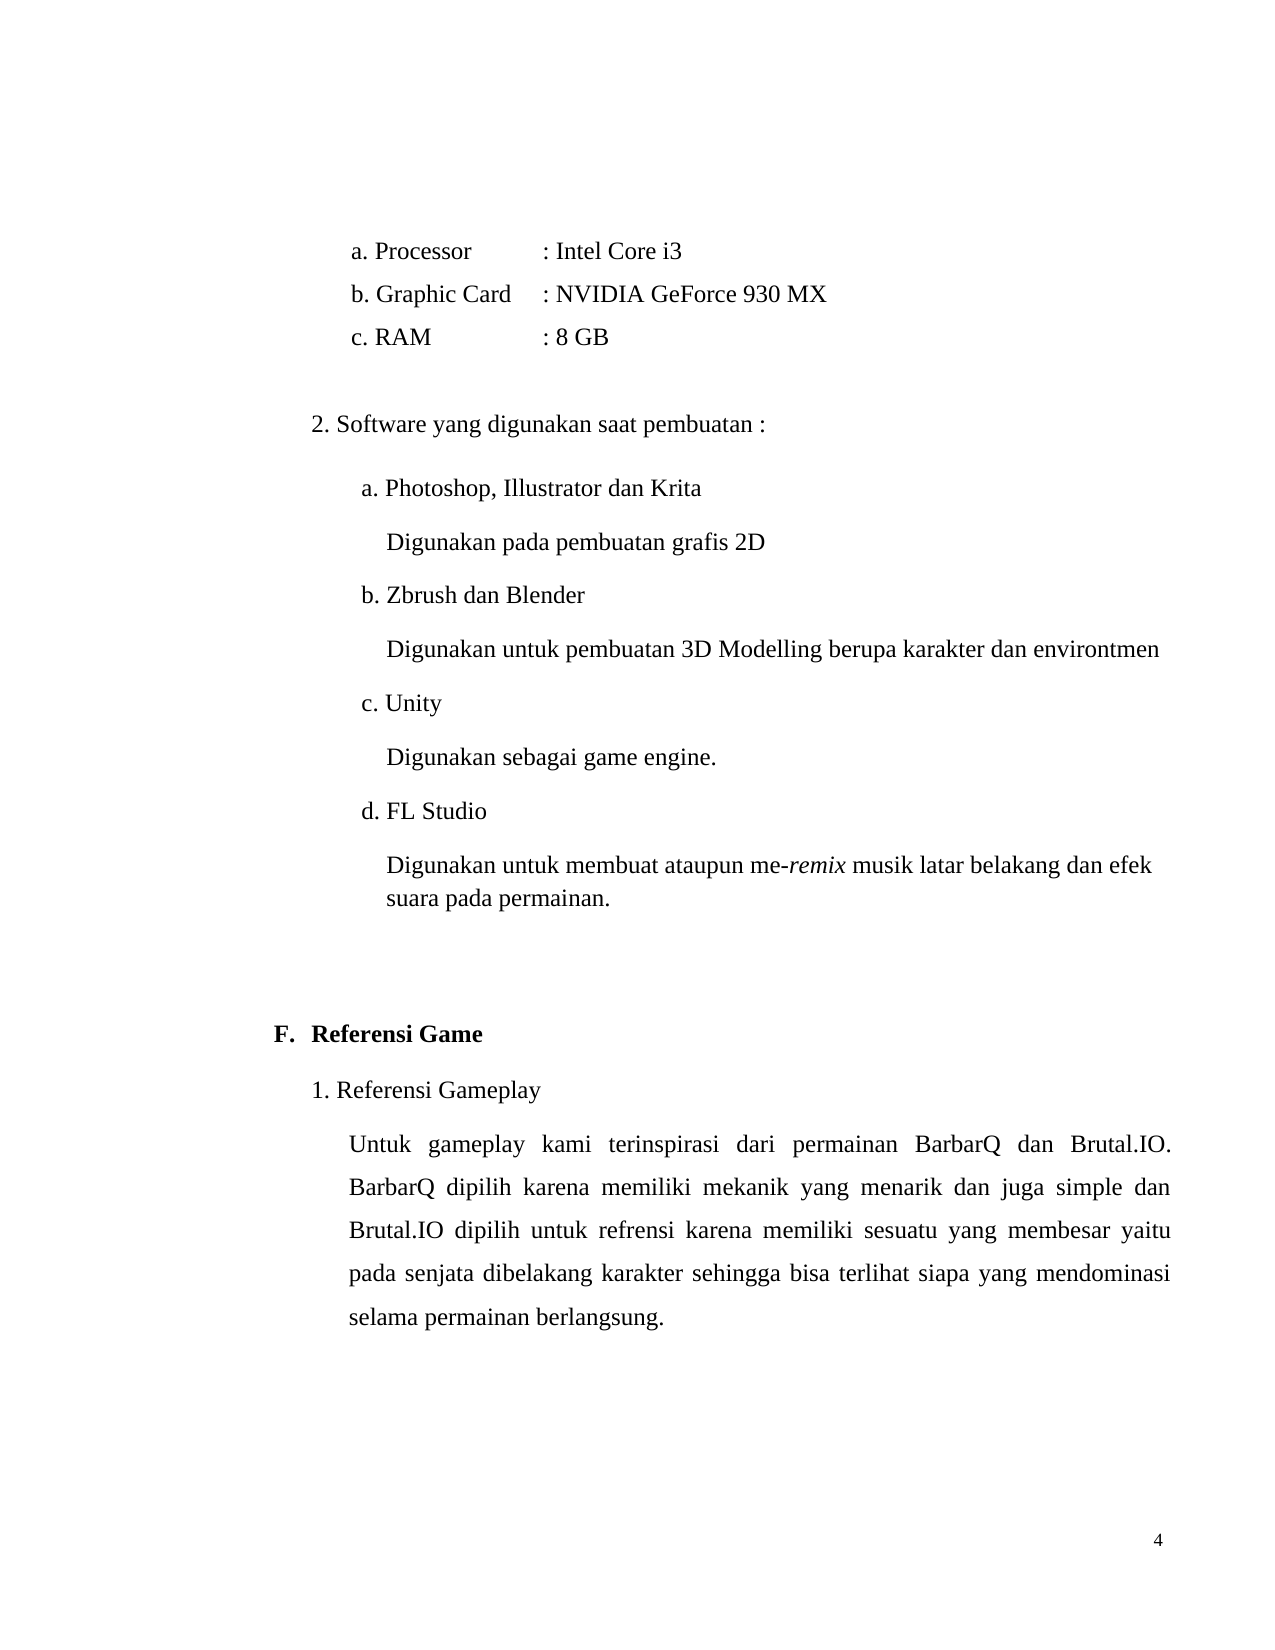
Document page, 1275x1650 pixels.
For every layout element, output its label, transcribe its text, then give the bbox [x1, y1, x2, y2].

list Photoshop, Illustrator dan Krita [361, 473, 1172, 501]
list Untuk gameplay kami terinspirasi dari permainan BarbarQ dan Brutal.IO. BarbarQ dipilih karena memiliki mekanik yang menarik dan juga simple dan Brutal.IO dipilih untuk refrensi karena memiliki sesuatu yang membesar yaitu pada senjata dibelakang karakter sehingga bisa terlihat siapa yang mendominasi selama permainan berlangsung. [349, 1129, 1172, 1330]
text 1. Referensi Gameplay [311, 1075, 1172, 1104]
text Digunakan pada pembuatan grafis 2D [386, 527, 1172, 555]
text Digunakan untuk pembuatan 3D Modelling berupa karakter dan environtmen [386, 634, 1172, 663]
subtitle Referensi Game [274, 1019, 1172, 1048]
list Graphic Card : NVIDIA GeForce 930 MX [311, 279, 1172, 308]
list Processor : Intel Core i3 [311, 236, 1172, 265]
text Digunakan untuk membuat ataupun me-remix musik latar belakang dan efek suara pada permainan. [386, 850, 1172, 911]
list FL Studio [361, 796, 1172, 824]
list Software yang digunakan saat pembuatan : [311, 409, 1172, 437]
list Zbrush dan Blender [361, 580, 1172, 609]
list RAM : 8 GB [311, 322, 1172, 351]
list Unity [361, 688, 1172, 717]
text Digunakan sebagai game engine. [386, 742, 1172, 771]
